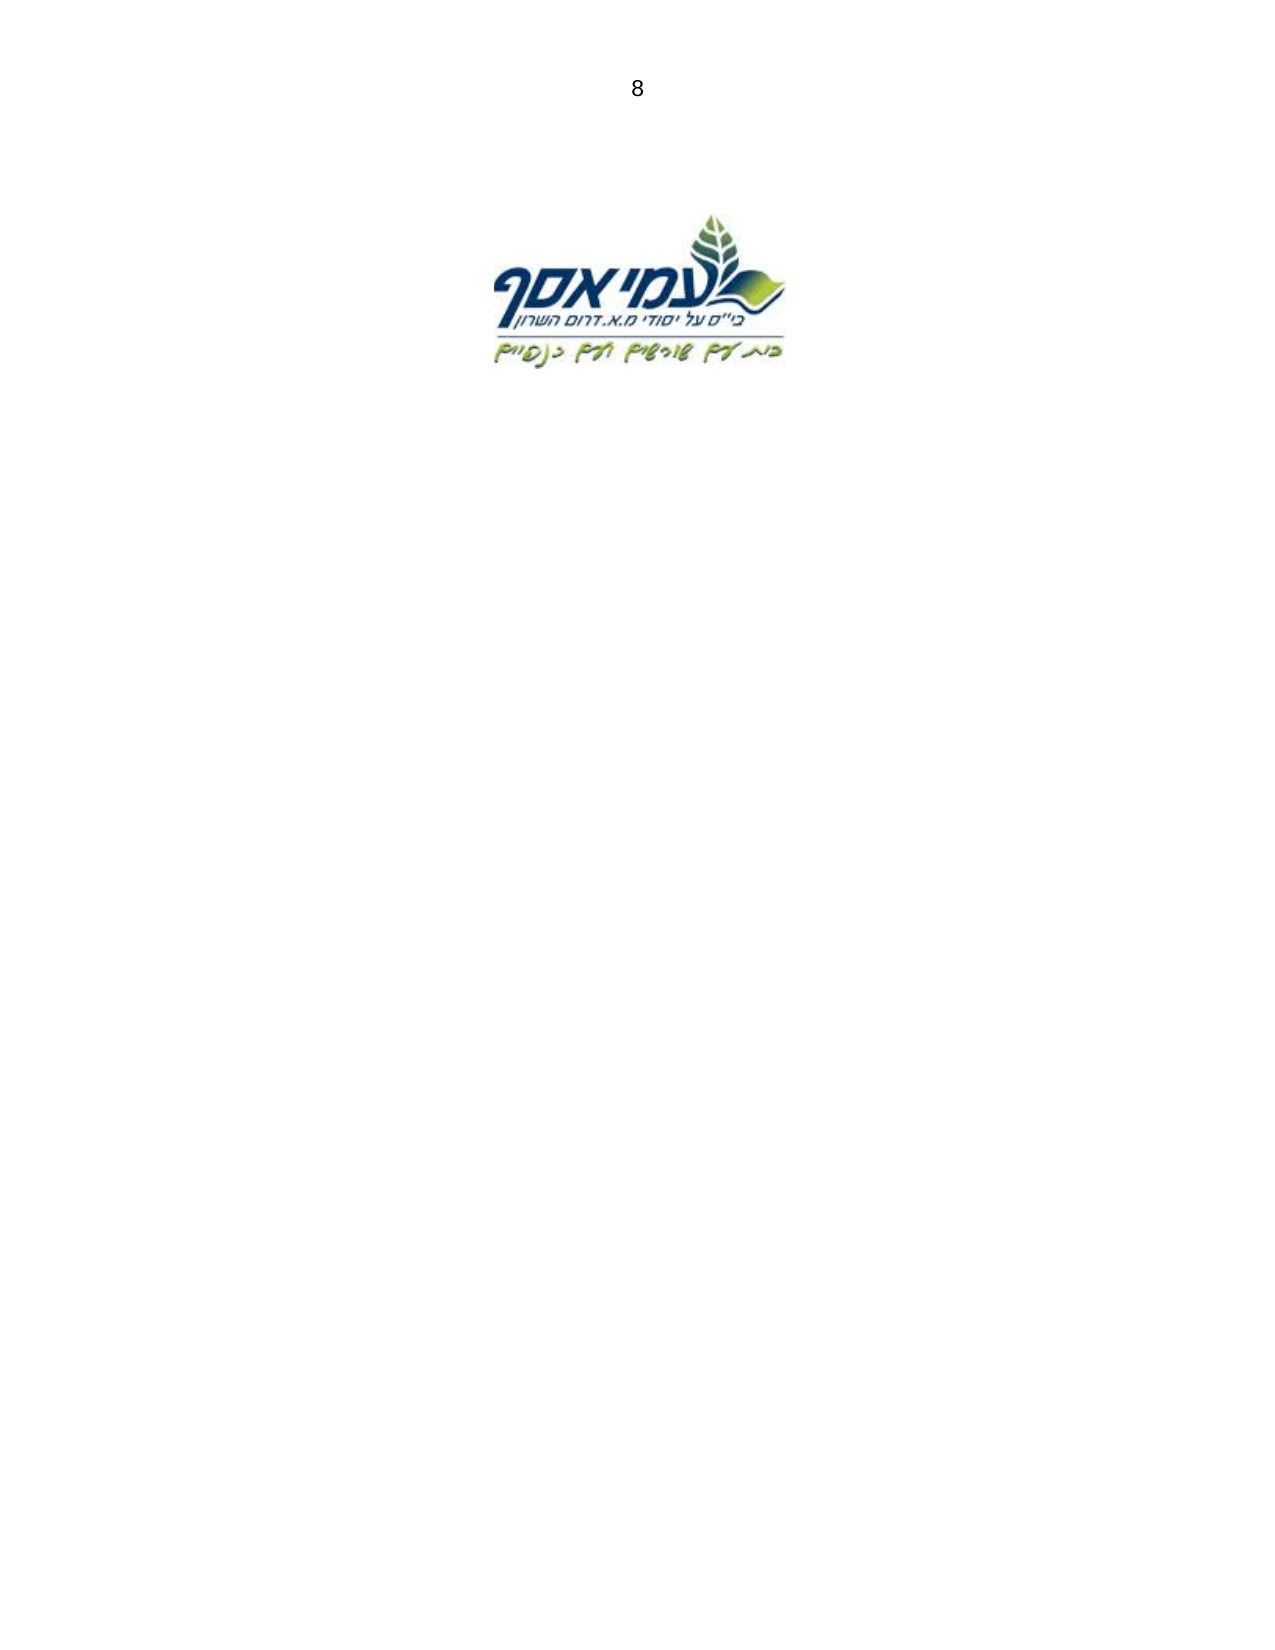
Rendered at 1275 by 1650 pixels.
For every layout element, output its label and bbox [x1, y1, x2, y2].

picture [493, 214, 786, 369]
